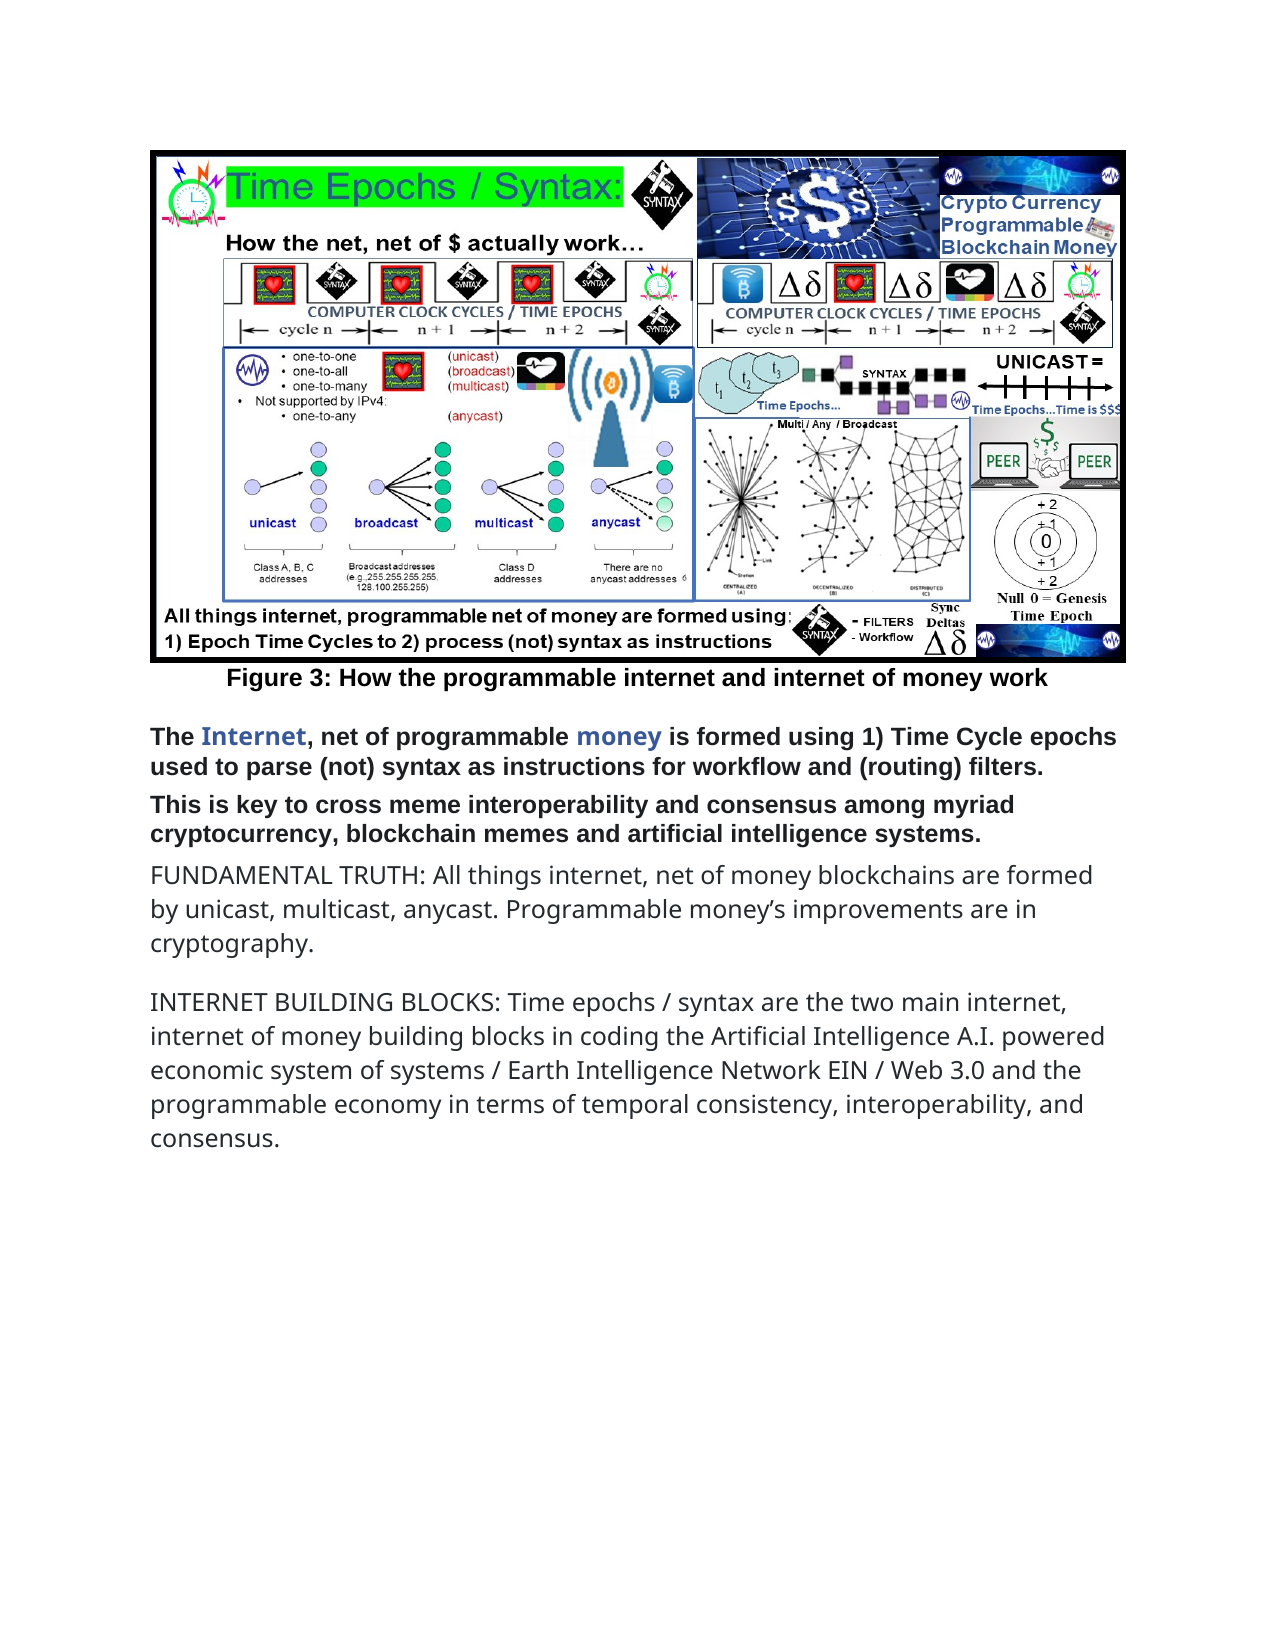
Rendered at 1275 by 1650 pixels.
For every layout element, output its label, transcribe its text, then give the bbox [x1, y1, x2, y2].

text FUNDAMENTAL TRUTH: All things internet, net of money blockchains are formed by unicast, multicast, anycast. Programmable money’s improvements are in cryptography. [150, 857, 1125, 959]
text INTERNET BUILDING BLOCKS: Time epochs / syntax are the two main internet, internet of money building blocks in coding the Artificial Intelligence A.I. powered economic system of systems / Earth Intelligence Network EIN / Web 3.0 and the programmable economy in terms of temporal consistency, interoperability, and consensus. [150, 984, 1125, 1155]
text Figure 3: How the programmable internet and internet of money work [150, 663, 1125, 692]
text This is key to cross meme interoperability and consensus among myriad cryptocurrency, blockchain memes and artificial intelligence systems. [150, 790, 1125, 848]
text The Internet, net of programmable money is formed using 1) Time Cycle epochs used to parse (not) syntax as instructions for workflow and (routing) filters. [150, 718, 1125, 781]
picture [156, 156, 1120, 657]
